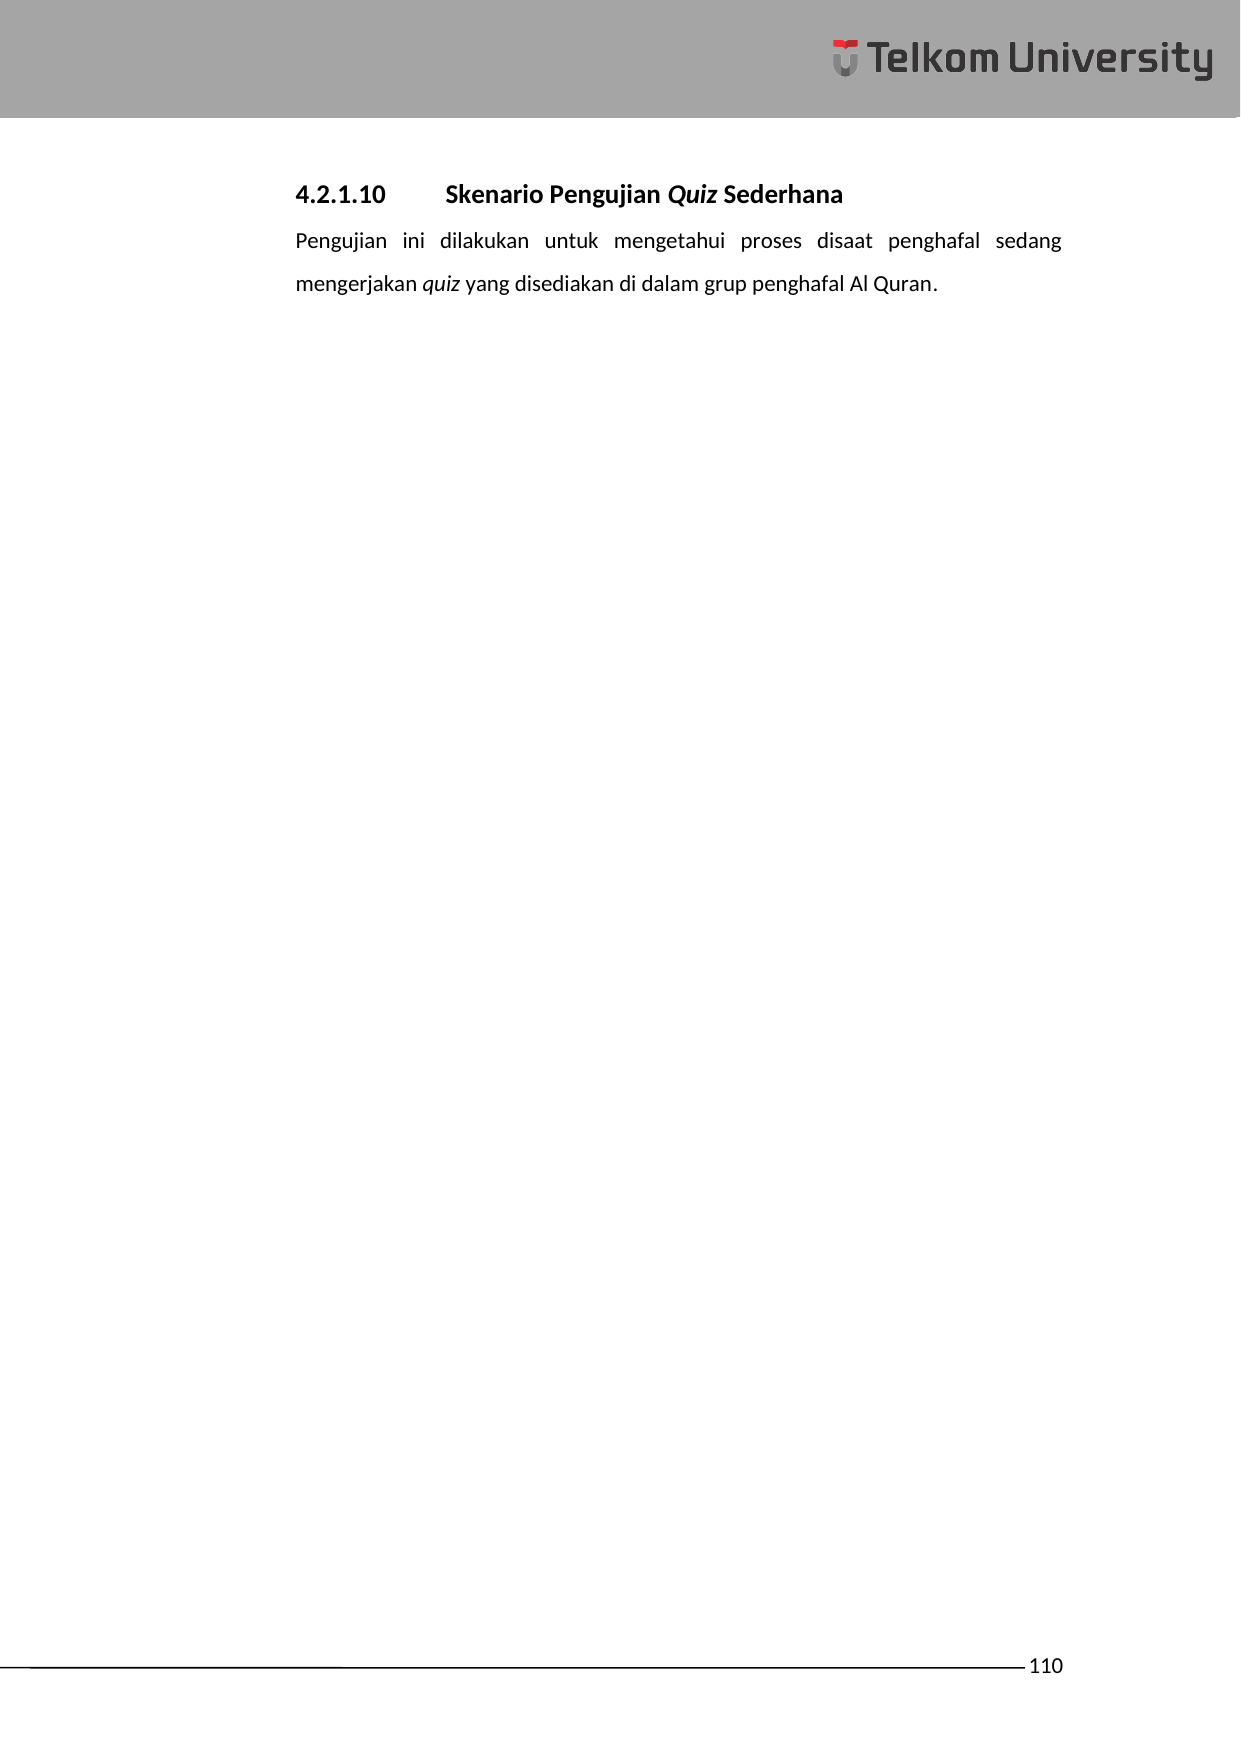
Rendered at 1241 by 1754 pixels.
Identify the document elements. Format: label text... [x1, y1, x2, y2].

subtitle Skenario Pengujian Quiz Sederhana [295, 177, 1063, 210]
text Pengujian ini dilakukan untuk mengetahui proses disaat penghafal sedang mengerjakan quiz yang disediakan di dalam grup penghafal Al Quran. [295, 227, 1063, 297]
picture [833, 40, 1213, 81]
